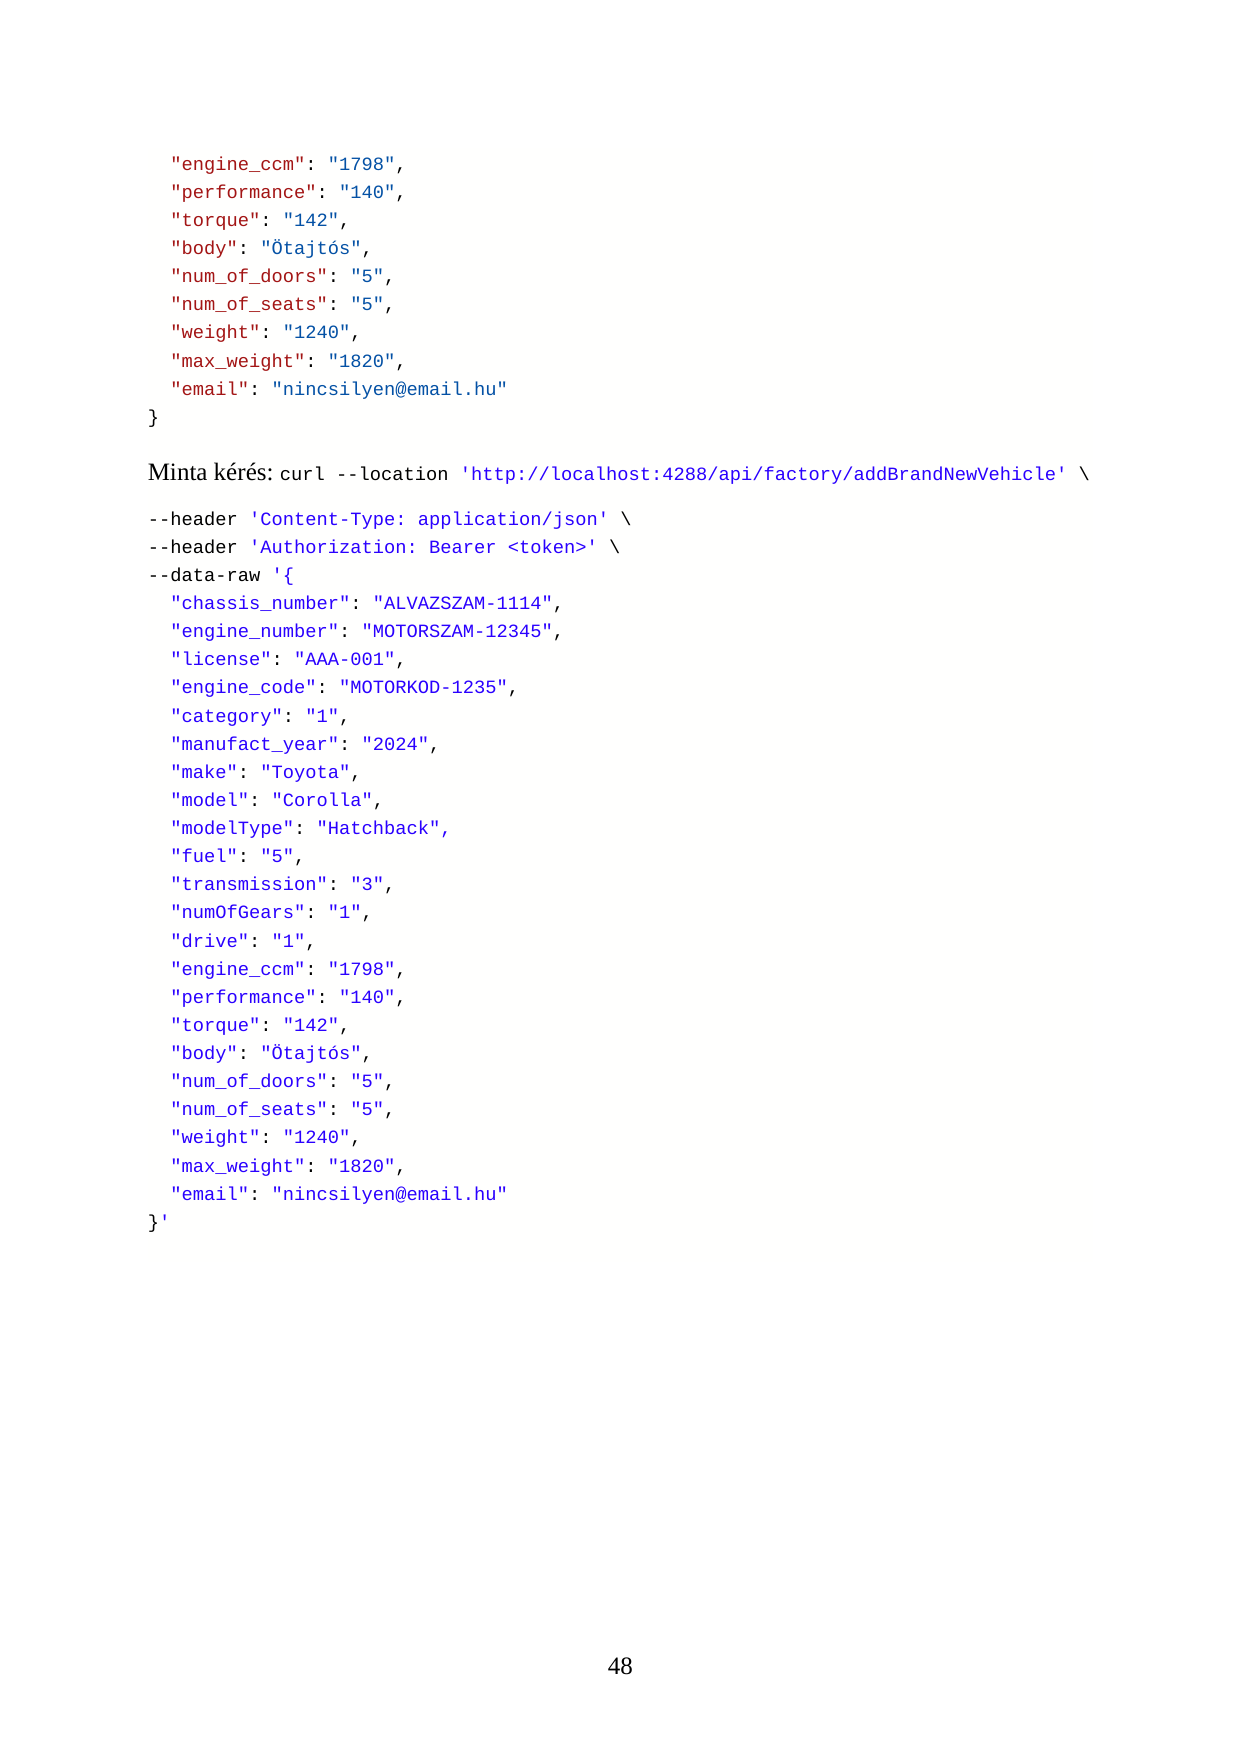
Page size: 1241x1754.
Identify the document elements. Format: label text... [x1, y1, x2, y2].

text "modelType": "Hatchback", [148, 812, 1093, 840]
text "numOfGears": "1", [148, 896, 1093, 924]
text } [148, 401, 1093, 429]
text "num_of_seats": "5", [148, 288, 1093, 316]
text --data-raw '{ [148, 559, 1093, 587]
text "email": "nincsilyen@email.hu" [148, 1178, 1093, 1206]
text "body": "Ötajtós", [148, 1037, 1093, 1065]
text "drive": "1", [148, 924, 1093, 953]
text "num_of_doors": "5", [148, 1065, 1093, 1093]
text "license": "AAA-001", [148, 643, 1093, 671]
text --header 'Authorization: Bearer <token>' \ [148, 531, 1093, 559]
text --header 'Content-Type: application/json' \ [148, 503, 1093, 531]
text "category": "1", [148, 699, 1093, 728]
text "num_of_seats": "5", [148, 1093, 1093, 1121]
text "performance": "140", [148, 176, 1093, 204]
text "engine_ccm": "1798", [148, 953, 1093, 981]
text "chassis_number": "ALVAZSZAM-1114", [148, 587, 1093, 615]
text "num_of_doors": "5", [148, 260, 1093, 288]
text }' [148, 1206, 1093, 1234]
text "max_weight": "1820", [148, 344, 1093, 373]
text "manufact_year": "2024", [148, 728, 1093, 756]
text "model": "Corolla", [148, 784, 1093, 812]
text "fuel": "5", [148, 840, 1093, 868]
text "weight": "1240", [148, 1121, 1093, 1149]
text "email": "nincsilyen@email.hu" [148, 373, 1093, 401]
text "torque": "142", [148, 204, 1093, 232]
text "transmission": "3", [148, 868, 1093, 896]
text "body": "Ötajtós", [148, 232, 1093, 260]
text "engine_ccm": "1798", [148, 148, 1093, 176]
text Minta kérés: curl --location 'http://localhost:4288/api/factory/addBrandNewVehicle' \ [148, 457, 1093, 486]
text "make": "Toyota", [148, 756, 1093, 784]
text "torque": "142", [148, 1009, 1093, 1037]
text "engine_code": "MOTORKOD-1235", [148, 671, 1093, 699]
text "weight": "1240", [148, 316, 1093, 344]
text "performance": "140", [148, 981, 1093, 1009]
text "max_weight": "1820", [148, 1149, 1093, 1178]
text "engine_number": "MOTORSZAM-12345", [148, 615, 1093, 643]
